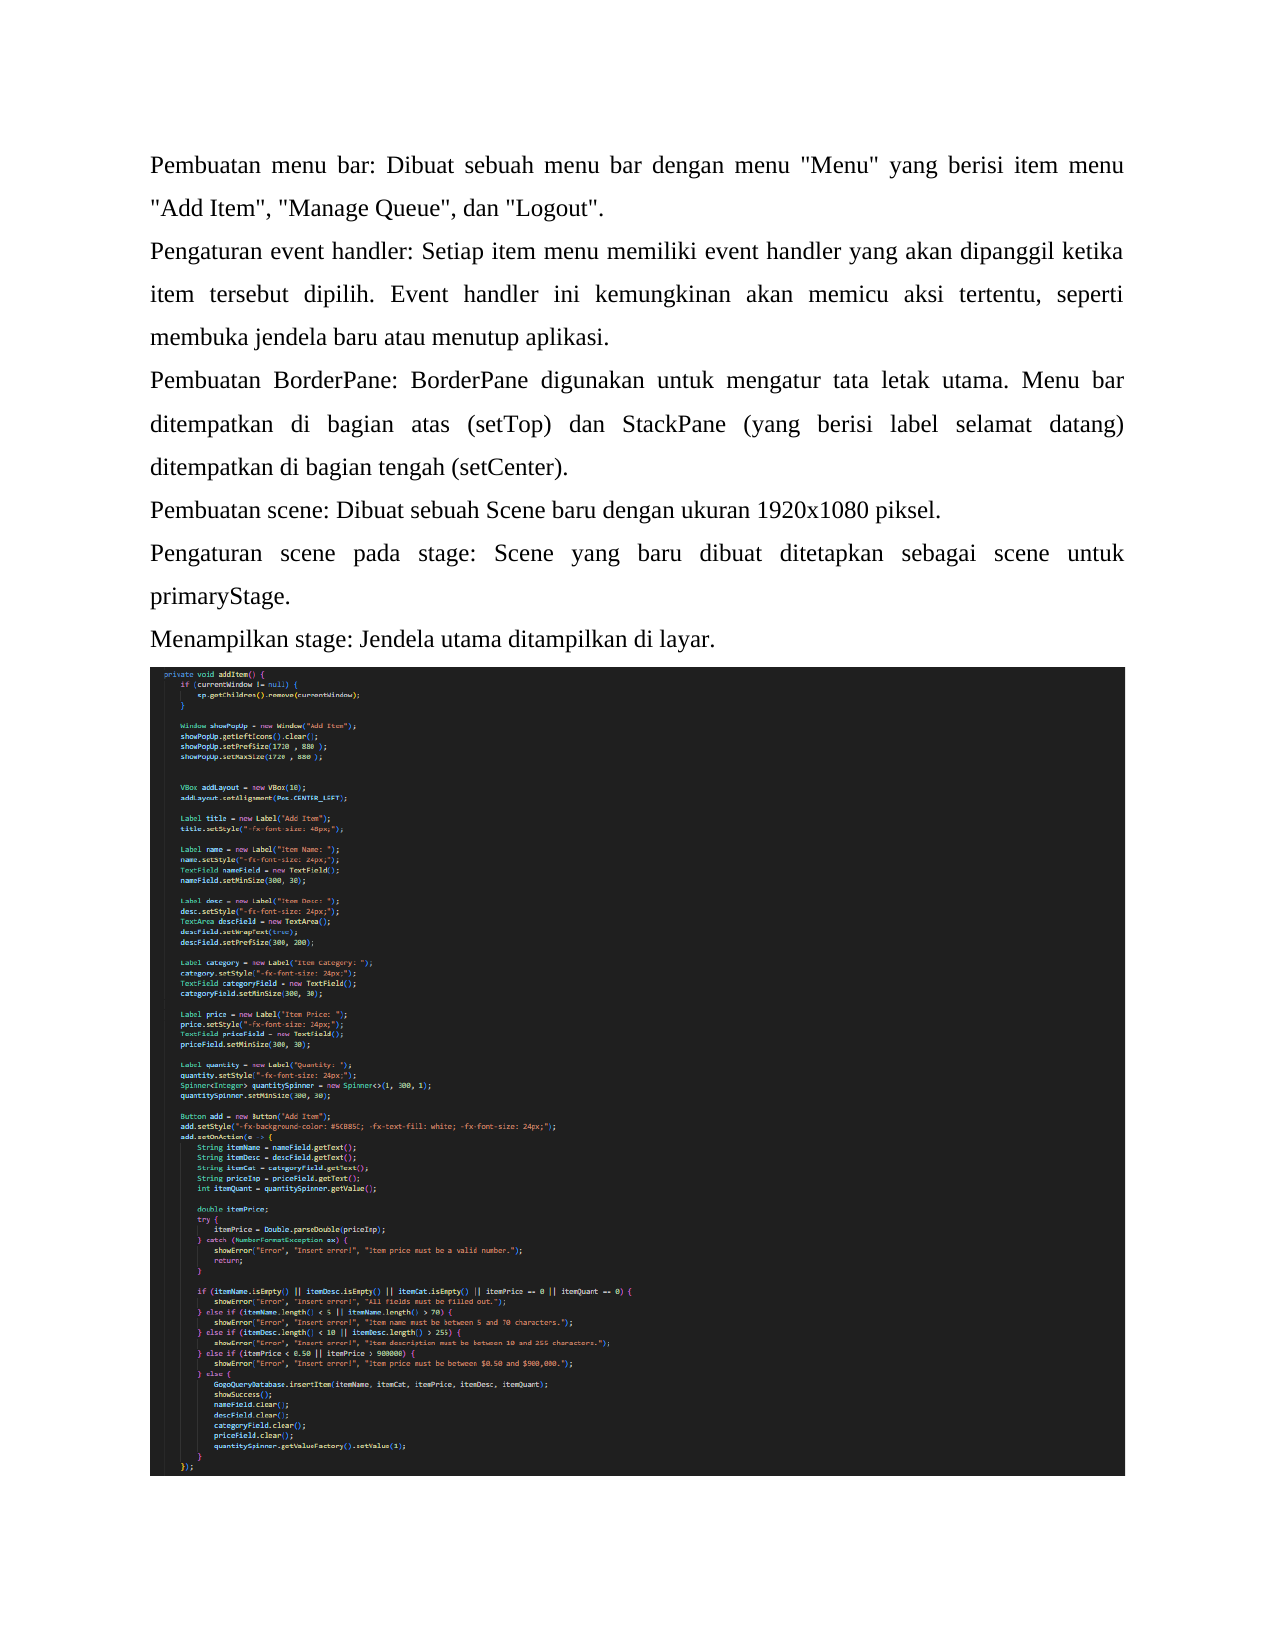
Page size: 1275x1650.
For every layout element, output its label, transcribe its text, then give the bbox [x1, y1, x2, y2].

text Pembuatan BorderPane: BorderPane digunakan untuk mengatur tata letak utama. Menu bar ditempatkan di bagian atas (setTop) dan StackPane (yang berisi label selamat datang) ditempatkan di bagian tengah (setCenter). [150, 366, 1125, 481]
text Pembuatan scene: Dibuat sebuah Scene baru dengan ukuran 1920x1080 piksel. [150, 495, 1125, 524]
text Menampilkan stage: Jendela utama ditampilkan di layar. [150, 624, 1125, 653]
text Pembuatan menu bar: Dibuat sebuah menu bar dengan menu "Menu" yang berisi item menu "Add Item", "Manage Queue", dan "Logout". [150, 150, 1125, 222]
text Pengaturan scene pada stage: Scene yang baru dibuat ditetapkan sebagai scene untuk primaryStage. [150, 538, 1125, 610]
picture [150, 667, 1125, 1476]
text Pengaturan event handler: Setiap item menu memiliki event handler yang akan dipanggil ketika item tersebut dipilih. Event handler ini kemungkinan akan memicu aksi tertentu, seperti membuka jendela baru atau menutup aplikasi. [150, 236, 1125, 351]
